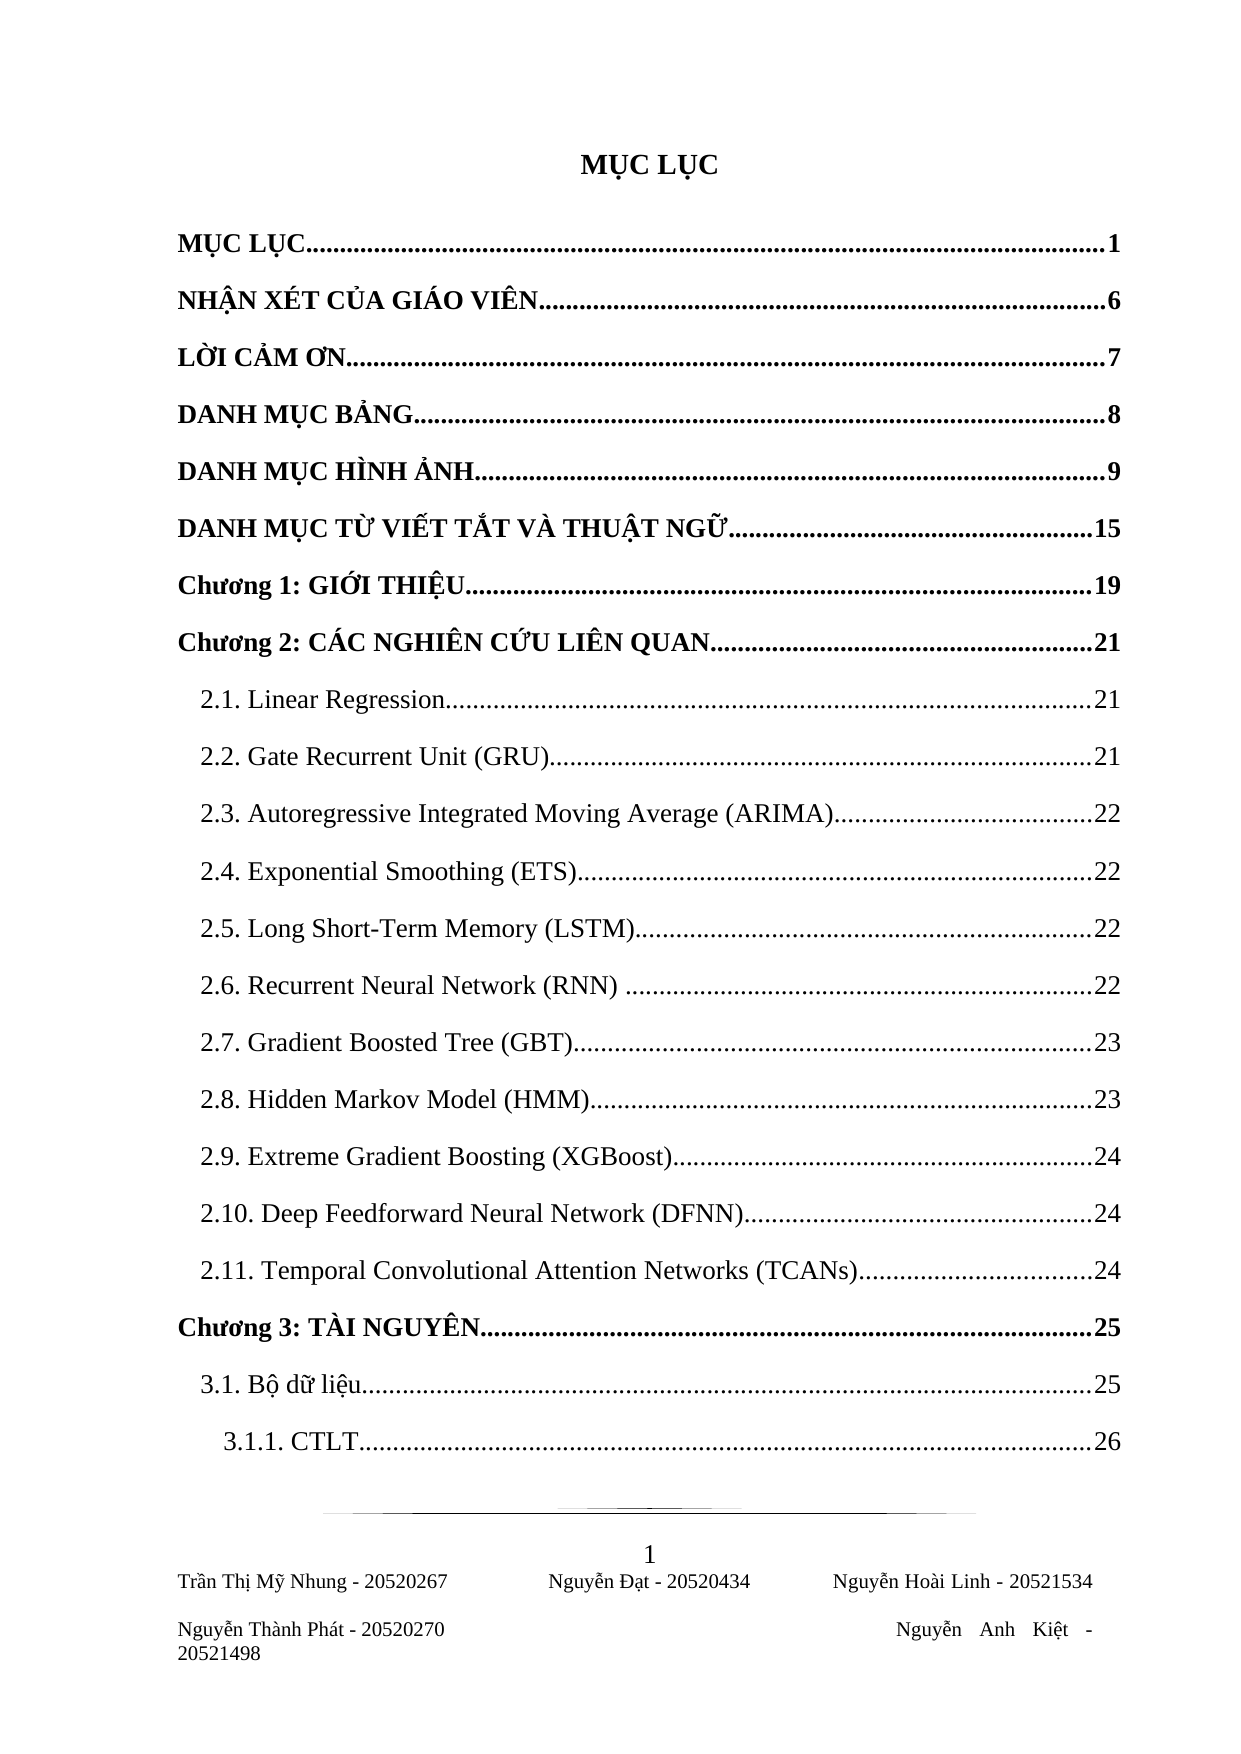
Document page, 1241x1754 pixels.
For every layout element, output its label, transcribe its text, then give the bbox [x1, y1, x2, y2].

text 2.4. Exponential Smoothing (ETS) 22 [200, 855, 1122, 886]
text DANH MỤC HÌNH ẢNH 9 [177, 455, 1122, 486]
text 2.10. Deep Feedforward Neural Network (DFNN) 24 [200, 1197, 1122, 1228]
text DANH MỤC TỪ VIẾT TẮT VÀ THUẬT NGỮ 15 [177, 512, 1122, 543]
text 3.1.1. CTLT 26 [223, 1426, 1122, 1457]
text 2.2. Gate Recurrent Unit (GRU) 21 [200, 741, 1122, 772]
text Chương 2: CÁC NGHIÊN CỨU LIÊN QUAN 21 [177, 626, 1122, 657]
text Chương 3: TÀI NGUYÊN 25 [177, 1311, 1122, 1342]
text NHẬN XÉT CỦA GIÁO VIÊN 6 [177, 284, 1122, 315]
text Chương 1: GIỚI THIỆU 19 [177, 569, 1122, 600]
text 2.8. Hidden Markov Model (HMM) 23 [200, 1083, 1122, 1114]
text 2.1. Linear Regression 21 [200, 683, 1122, 714]
text 2.7. Gradient Boosted Tree (GBT) 23 [200, 1026, 1122, 1057]
text 2.5. Long Short-Term Memory (LSTM) 22 [200, 912, 1122, 943]
text 2.6. Recurrent Neural Network (RNN) 22 [200, 969, 1122, 1000]
text 3.1. Bộ dữ liệu 25 [200, 1368, 1122, 1399]
text DANH MỤC BẢNG 8 [177, 398, 1122, 429]
text MỤC LỤC 1 [177, 227, 1122, 258]
text 2.3. Autoregressive Integrated Moving Average (ARIMA) 22 [200, 798, 1122, 829]
text LỜI CẢM ƠN 7 [177, 341, 1122, 372]
text 2.9. Extreme Gradient Boosting (XGBoost) 24 [200, 1140, 1122, 1171]
subtitle MỤC LỤC [177, 147, 1122, 181]
text 2.11. Temporal Convolutional Attention Networks (TCANs) 24 [200, 1254, 1122, 1285]
